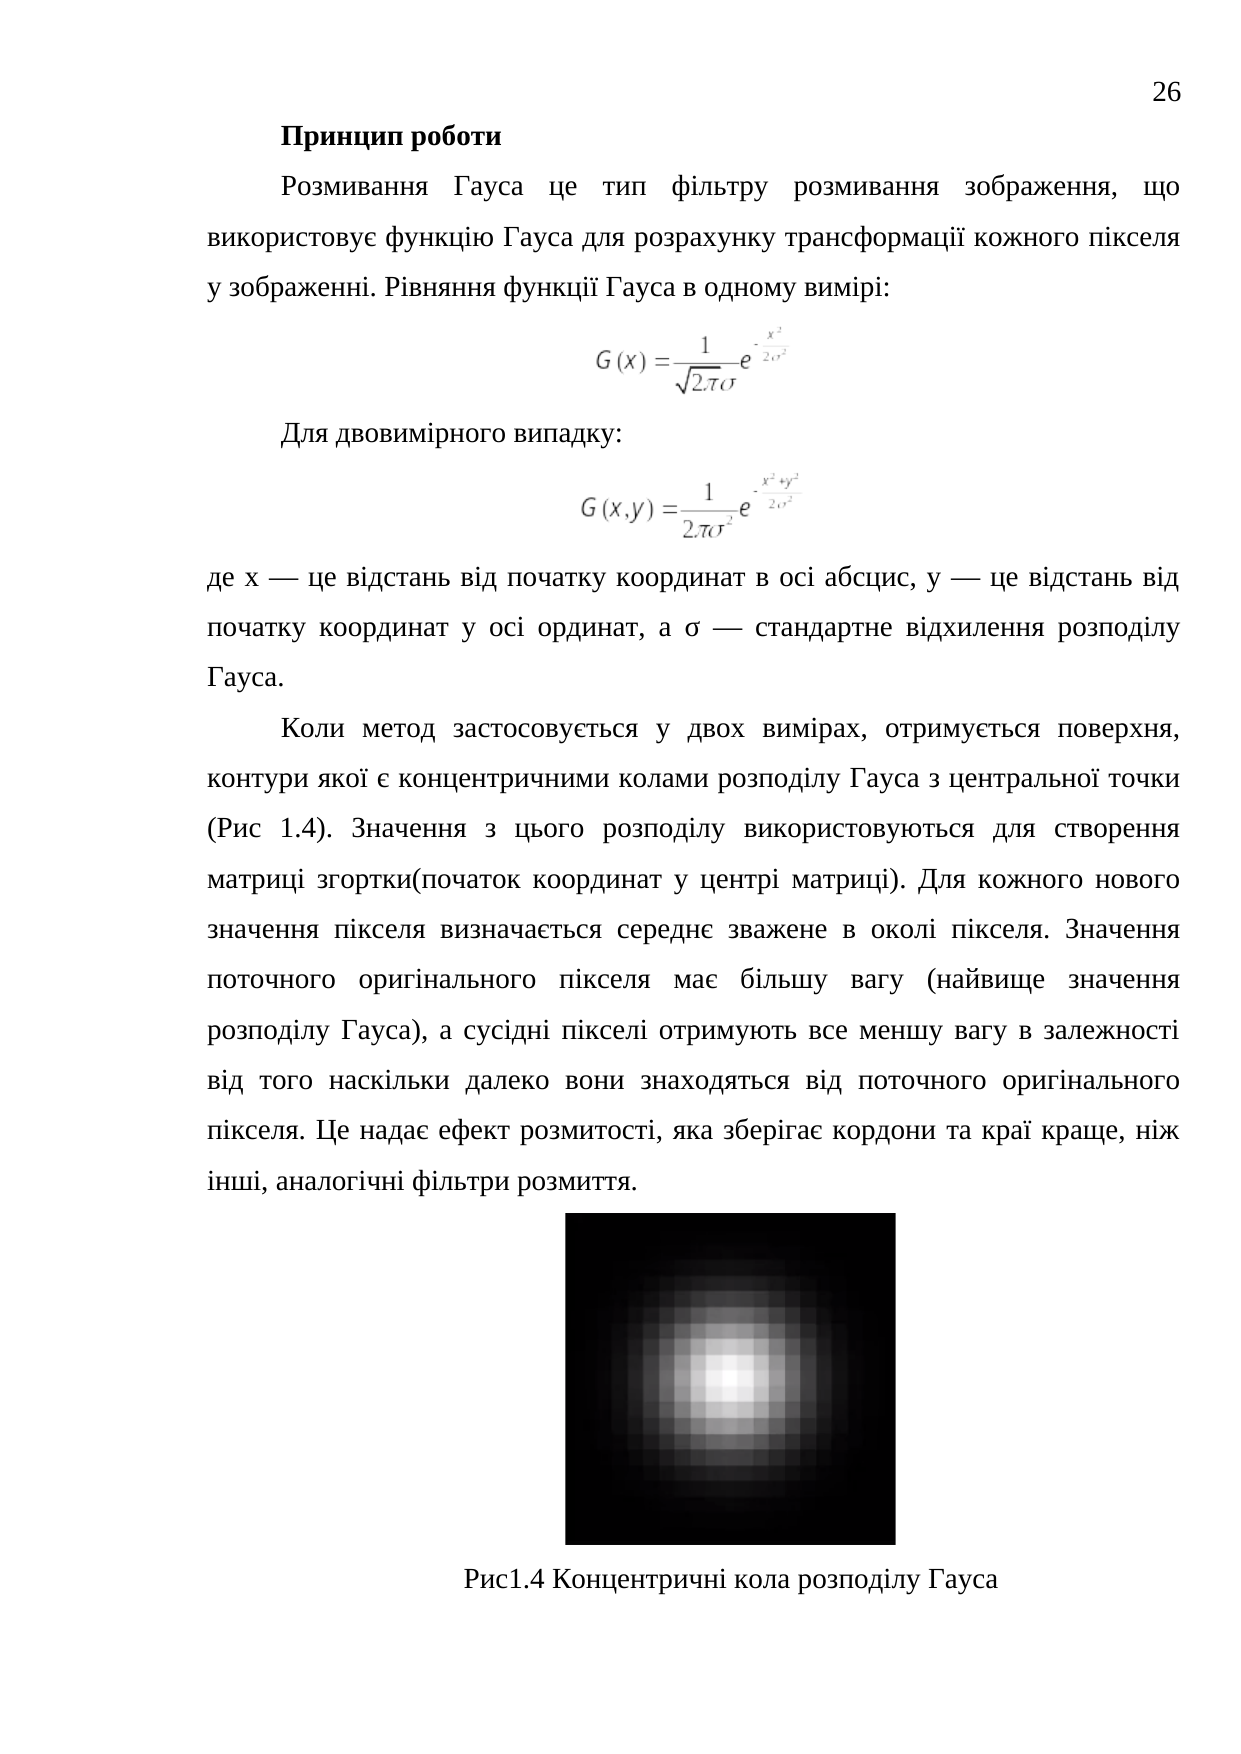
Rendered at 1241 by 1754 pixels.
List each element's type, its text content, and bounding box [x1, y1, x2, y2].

text Принцип роботи [207, 118, 1181, 152]
text Рис1.4 Концентричні кола розподілу Гауса [207, 1561, 1181, 1594]
text Для двовимірного випадку: [207, 415, 1181, 449]
text Коли метод застосовується у двох вимірах, отримується поверхня, контури якої є концентричними колами розподілу Гауса з центральної точки (Рис 1.4). Значення з цього розподілу використовуються для створення матриці згортки(початок координат у центрі матриці). Для кожного нового значення пікселя визначається середнє зважене в околі пікселя. Значення поточного оригінального пікселя має більшу вагу (найвище значення розподілу Гауса), а сусідні пікселі отримують все меншу вагу в залежності від того наскільки далеко вони знаходяться від поточного оригінального пікселя. Це надає ефект розмитості, яка зберігає кордони та краї краще, ніж інші, аналогічні фільтри розмиття. [207, 710, 1181, 1196]
text де x — це відстань від початку координат в осі абсцис, y — це відстань від початку координат у осі ординат, а σ — стандартне відхилення розподілу Гауса. [207, 559, 1181, 693]
text Розмивання Гауса це тип фільтру розмивання зображення, що використовує функцію Гауса для розрахунку трансформації кожного пікселя у зображенні. Рівняння функції Гауса в одному вимірі: [207, 168, 1181, 303]
